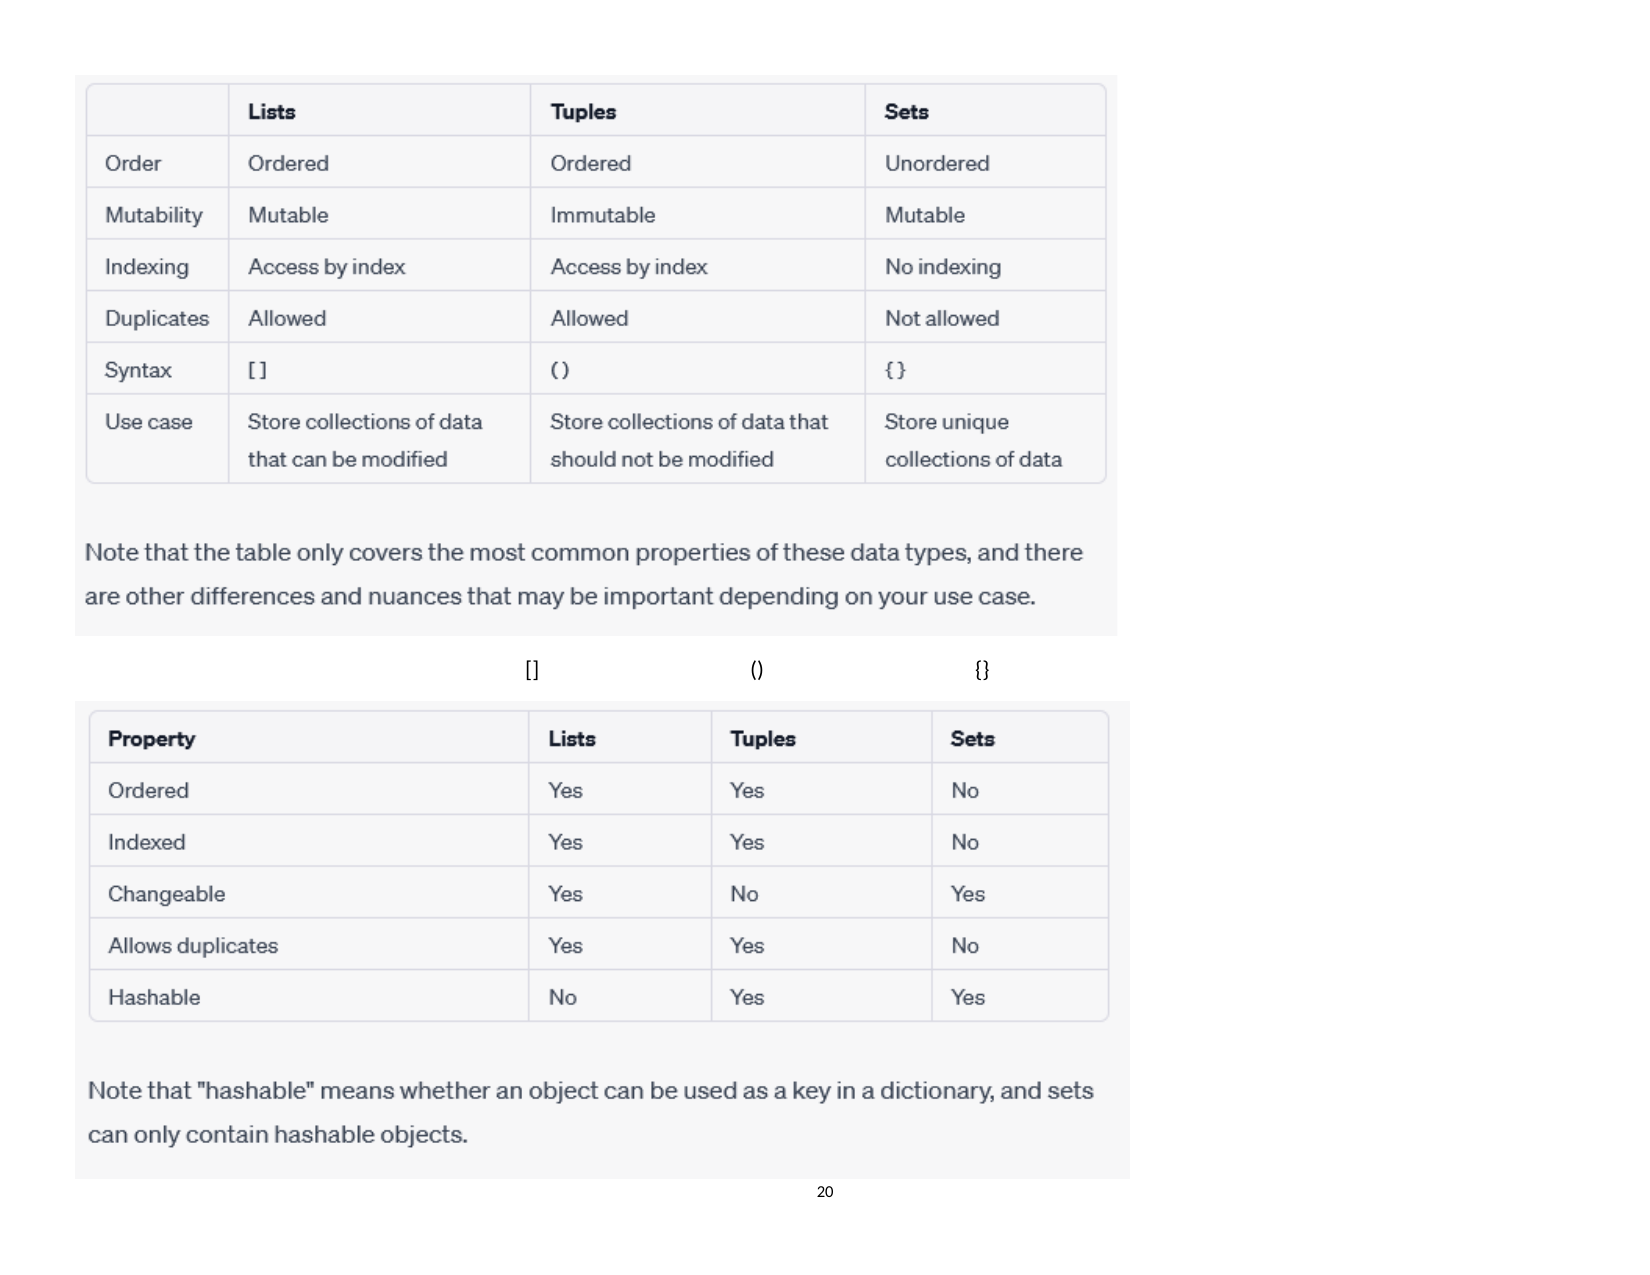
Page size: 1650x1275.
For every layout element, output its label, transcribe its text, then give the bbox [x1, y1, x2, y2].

picture [75, 701, 1130, 1179]
text [] () {} [75, 655, 1575, 683]
picture [75, 75, 1118, 636]
